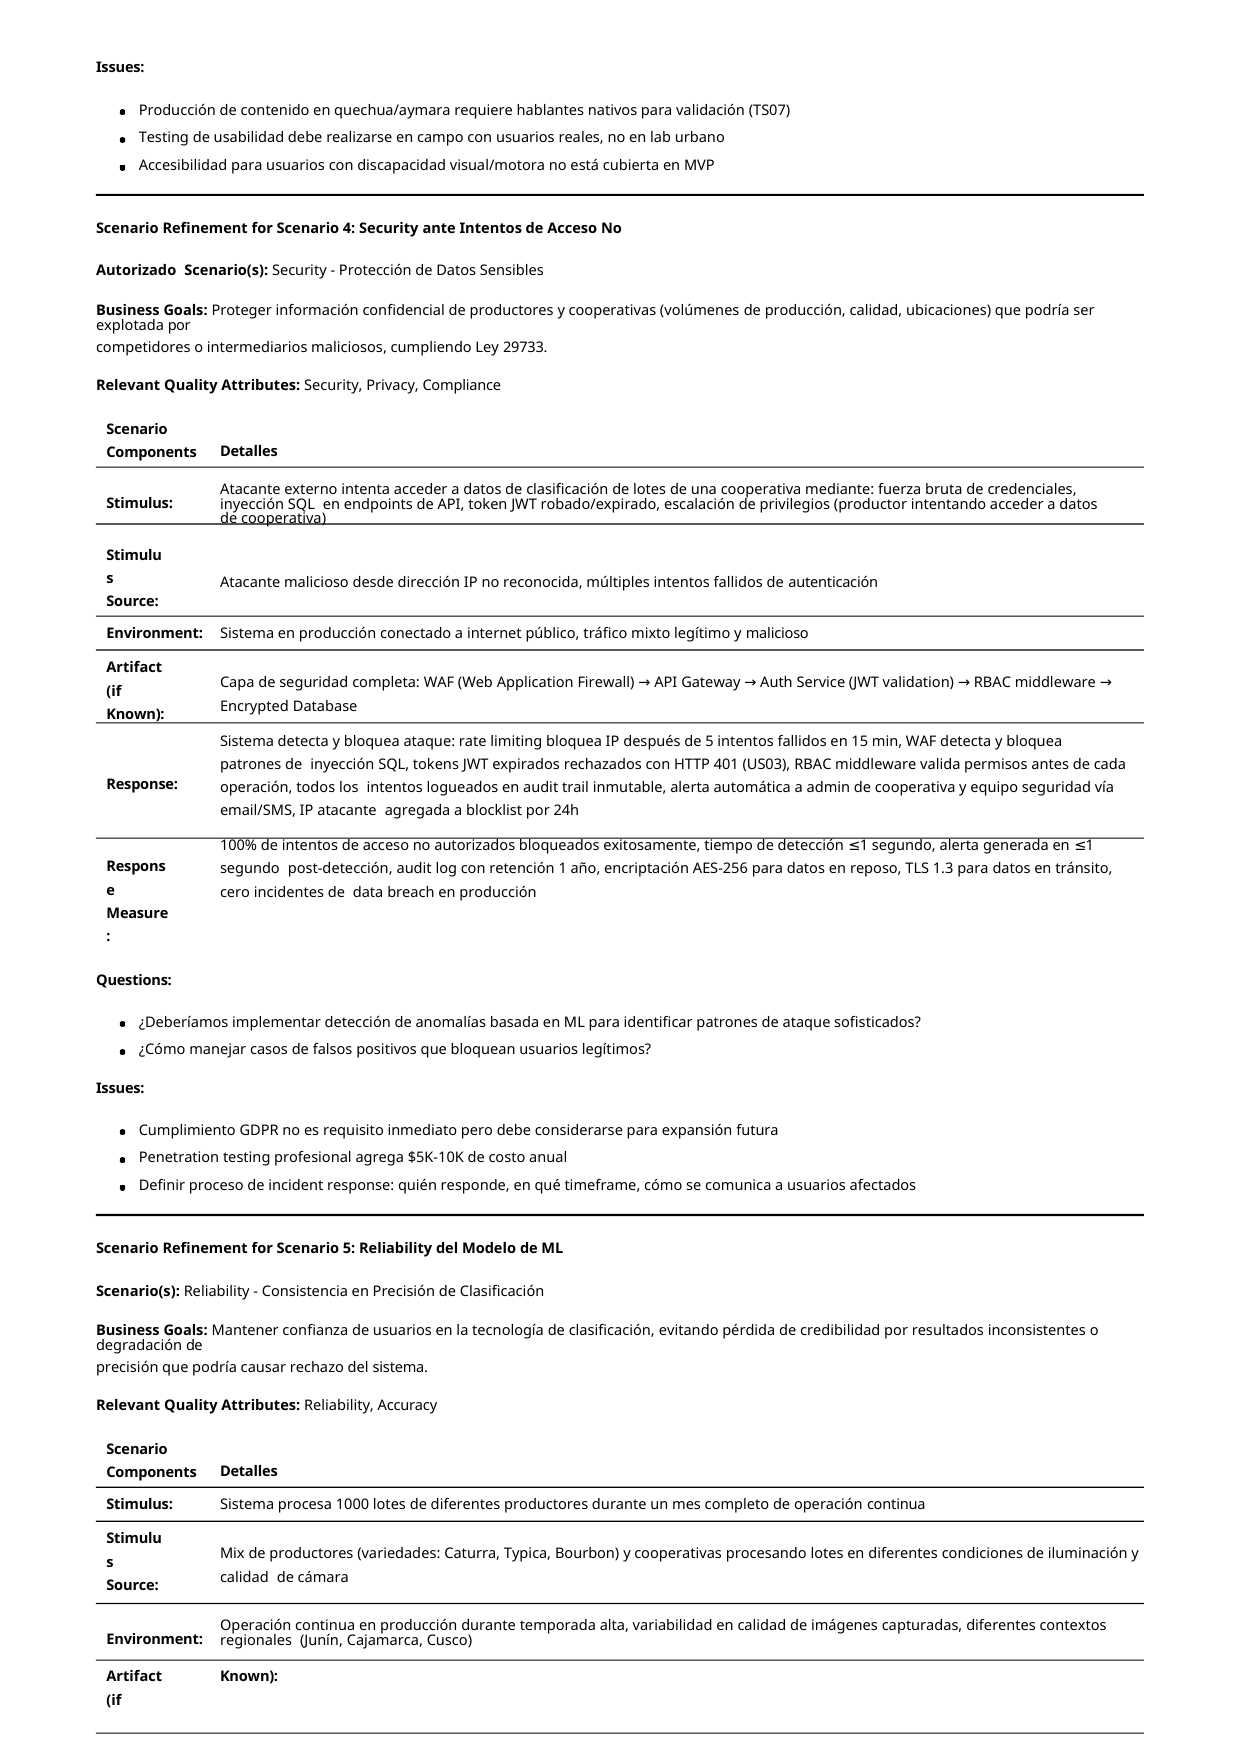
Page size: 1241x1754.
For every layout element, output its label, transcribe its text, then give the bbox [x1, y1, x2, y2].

text Artifact (if Known): [220, 1666, 1163, 1686]
text Producción de contenido en quechua/aymara requiere hablantes nativos para validación (TS07) [120, 95, 1166, 119]
text ¿Deberíamos implementar detección de anomalías basada en ML para identificar patrones de ataque sofisticados? [120, 1008, 1166, 1032]
text Stimulus: Atacante externo intenta acceder a datos de clasificación de lotes de una cooperativa mediante: fuerza bruta de credenciales, inyección SQL en endpoints de API, token JWT robado/expirado, escalación de privilegios (productor intentando acceder a datos de cooperativa) [106, 474, 1118, 523]
text Detalles [220, 441, 1166, 461]
picture [119, 165, 126, 171]
text Artifact (if Known): [106, 1666, 178, 1709]
text Accesibilidad para usuarios con discapacidad visual/motora no está cubierta en MVP [120, 151, 1166, 175]
picture [119, 109, 126, 115]
text Business Goals: Proteger información confidencial de productores y cooperativas (volúmenes de producción, calidad, ubicaciones) que podría ser explotada por [96, 303, 1166, 333]
text Scenario Refinement for Scenario 4: Security ante Intentos de Acceso No Autorizado Scenario(s): Security - Protección de Datos Sensibles [96, 217, 679, 280]
text Capa de seguridad completa: WAF (Web Application Firewall) → API Gateway → Auth Service (JWT validation) → RBAC middleware → Encrypted Database [220, 672, 1126, 715]
text Environment: Sistema en producción conectado a internet público, tráfico mixto legítimo y malicioso [106, 622, 1166, 642]
text Issues: [96, 57, 1166, 77]
text precisión que podría causar rechazo del sistema. [96, 1357, 1166, 1377]
text Response: [106, 774, 182, 794]
text Testing de usabilidad debe realizarse en campo con usuarios reales, no en lab urbano [120, 123, 1166, 147]
text Stimulus Source: [106, 1528, 166, 1595]
text Relevant Quality Attributes: Reliability, Accuracy [96, 1395, 1166, 1415]
text Artifact (if Known): [106, 657, 178, 722]
picture [119, 1185, 126, 1191]
text Detalles [220, 1461, 1166, 1481]
picture [119, 1021, 126, 1027]
text Relevant Quality Attributes: Security, Privacy, Compliance [96, 375, 1166, 395]
picture [119, 137, 126, 143]
text Scenario Components [106, 1438, 197, 1482]
text Penetration testing profesional agrega $5K-10K de costo anual [120, 1143, 1166, 1167]
text Environment: Operación continua en producción durante temporada alta, variabilidad en calidad de imágenes capturadas, diferentes contextos regionales (Junín, Cajamarca, Cusco) [106, 1611, 1121, 1650]
text Scenario Refinement for Scenario 5: Reliability del Modelo de ML Scenario(s): Reliability - Consistencia en Precisión de Clasificación [96, 1238, 604, 1300]
picture [119, 1129, 126, 1135]
text Sistema detecta y bloquea ataque: rate limiting bloquea IP después de 5 intentos fallidos en 15 min, WAF detecta y bloquea patrones de inyección SQL, tokens JWT expirados rechazados con HTTP 401 (US03), RBAC middleware valida permisos antes de cada operación, todos los intentos logueados en audit trail inmutable, alerta automática a admin de cooperativa y equipo seguridad vía email/SMS, IP atacante agregada a blocklist por 24h [220, 730, 1126, 820]
picture [119, 1049, 126, 1055]
text Issues: [96, 1077, 1166, 1097]
text Stimulus Source: [106, 544, 166, 611]
text Questions: [96, 969, 1166, 989]
picture [119, 1157, 126, 1163]
text ¿Cómo manejar casos de falsos positivos que bloquean usuarios legítimos? [120, 1035, 1166, 1059]
text Stimulus: Sistema procesa 1000 lotes de diferentes productores durante un mes completo de operación continua [106, 1493, 1166, 1513]
text Cumplimiento GDPR no es requisito inmediato pero debe considerarse para expansión futura [120, 1116, 1166, 1139]
text Business Goals: Mantener confianza de usuarios en la tecnología de clasificación, evitando pérdida de credibilidad por resultados inconsistentes o degradación de [96, 1323, 1166, 1353]
text Response Measure: [106, 856, 172, 946]
text Atacante malicioso desde dirección IP no reconocida, múltiples intentos fallidos de autenticación [220, 572, 1166, 592]
text Scenario Components [106, 418, 197, 462]
text competidores o intermediarios maliciosos, cumpliendo Ley 29733. [96, 337, 1166, 357]
text Mix de productores (variedades: Caturra, Typica, Bourbon) y cooperativas procesando lotes en diferentes condiciones de iluminación y calidad de cámara [220, 1543, 1141, 1586]
text Definir proceso de incident response: quién responde, en qué timeframe, cómo se comunica a usuarios afectados [120, 1171, 1166, 1195]
text 100% de intentos de acceso no autorizados bloqueados exitosamente, tiempo de detección ≤1 segundo, alerta generada en ≤1 segundo post-detección, audit log con retención 1 año, encriptación AES-256 para datos en reposo, TLS 1.3 para datos en tránsito, cero incidentes de data breach en producción [220, 839, 1122, 901]
